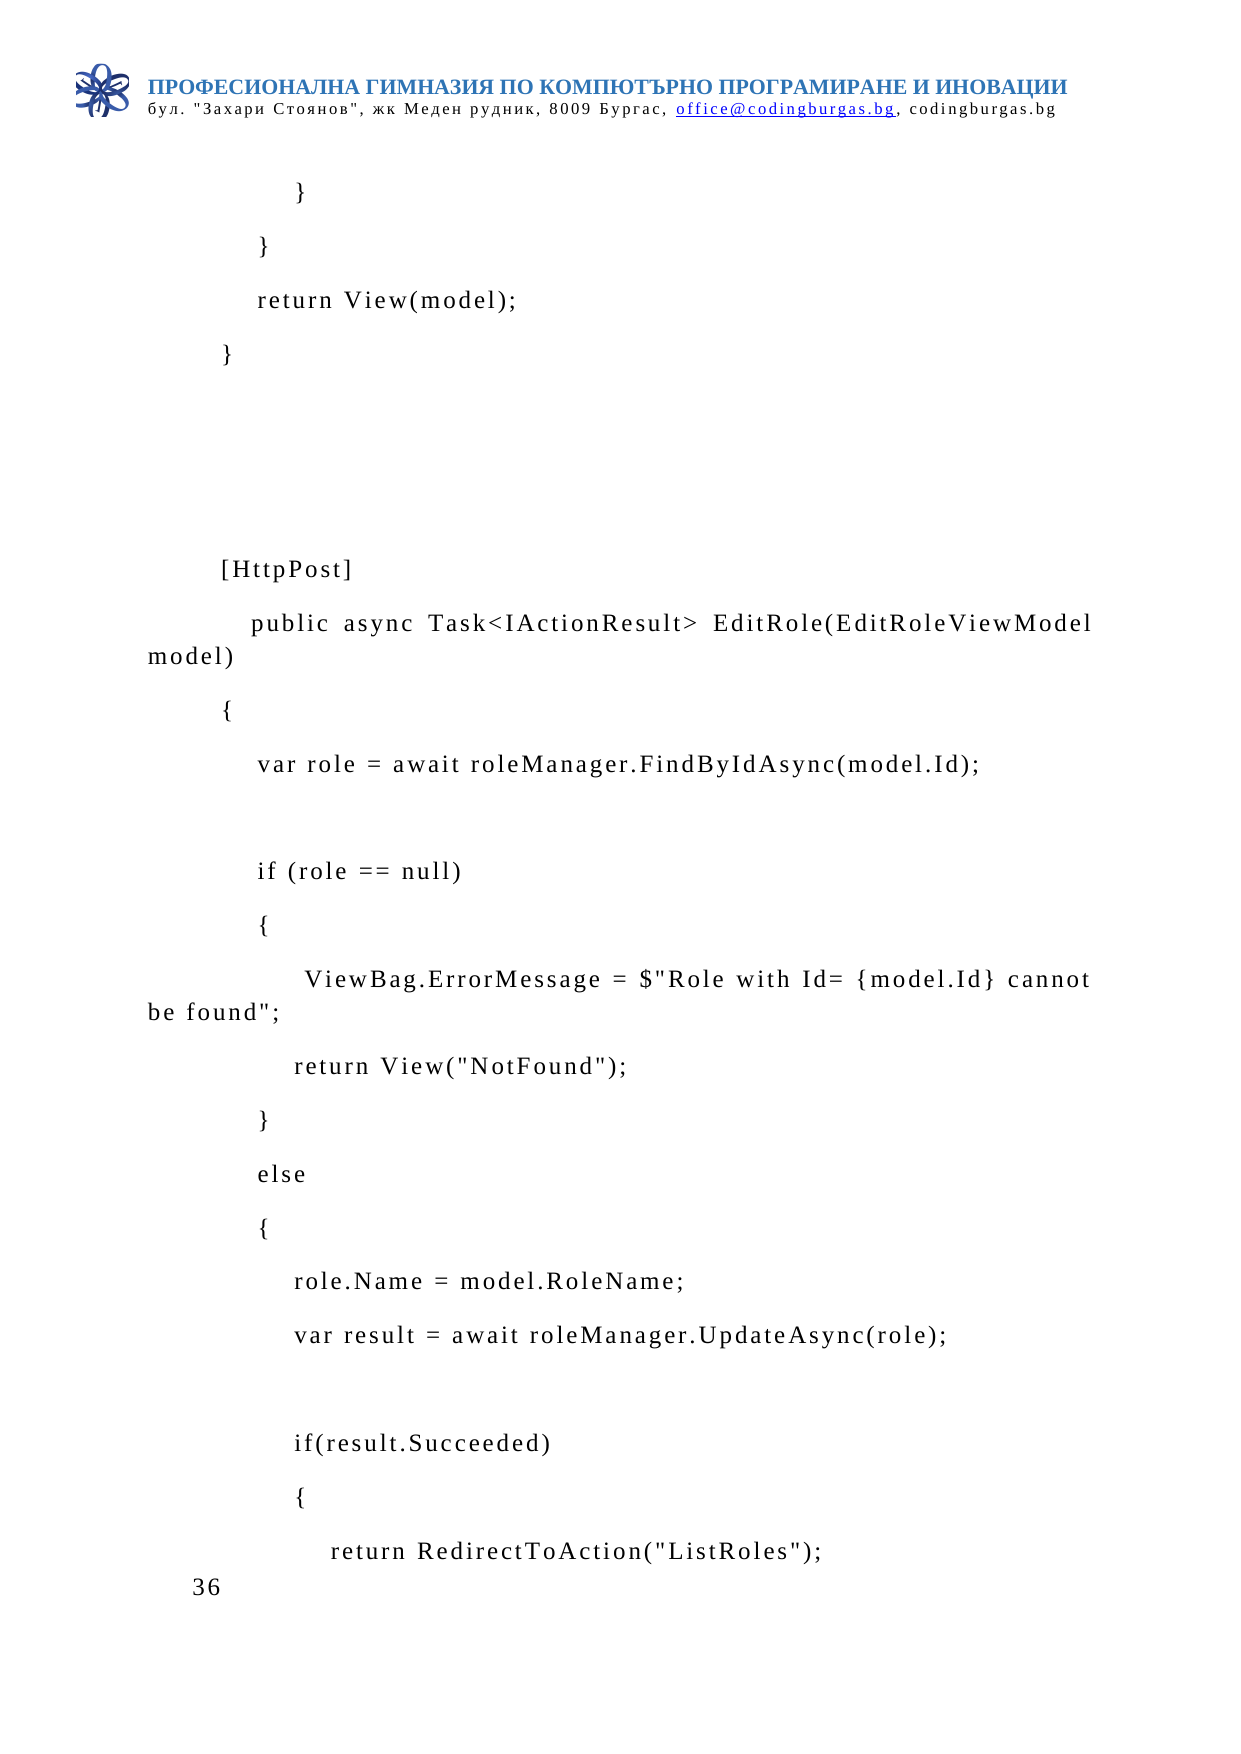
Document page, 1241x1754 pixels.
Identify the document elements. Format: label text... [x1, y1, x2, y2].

text role.Name = model.RoleName; [148, 1266, 1092, 1295]
text else [148, 1159, 1092, 1187]
text ViewBag.ErrorMessage = $"Role with Id= {model.Id} cannot be found"; [148, 964, 1092, 1026]
text } [148, 339, 1092, 367]
text } [148, 1105, 1092, 1134]
text public async Task<IActionResult> EditRole(EditRoleViewModel model) [148, 608, 1092, 670]
text { [148, 1482, 1092, 1511]
text if (role == null) [148, 856, 1092, 885]
text return View(model); [148, 285, 1092, 314]
text if(result.Succeeded) [148, 1428, 1092, 1457]
text { [148, 910, 1092, 939]
text } [148, 231, 1092, 260]
text var role = await roleManager.FindByIdAsync(model.Id); [148, 749, 1092, 777]
text return RedirectToAction("ListRoles"); [148, 1536, 1092, 1564]
picture [76, 63, 130, 117]
text var result = await roleManager.UpdateAsync(role); [148, 1320, 1092, 1349]
text { [148, 695, 1092, 724]
text { [148, 1213, 1092, 1241]
text } [148, 177, 1092, 206]
text return View("NotFound"); [148, 1051, 1092, 1080]
text [HttpPost] [148, 554, 1092, 583]
